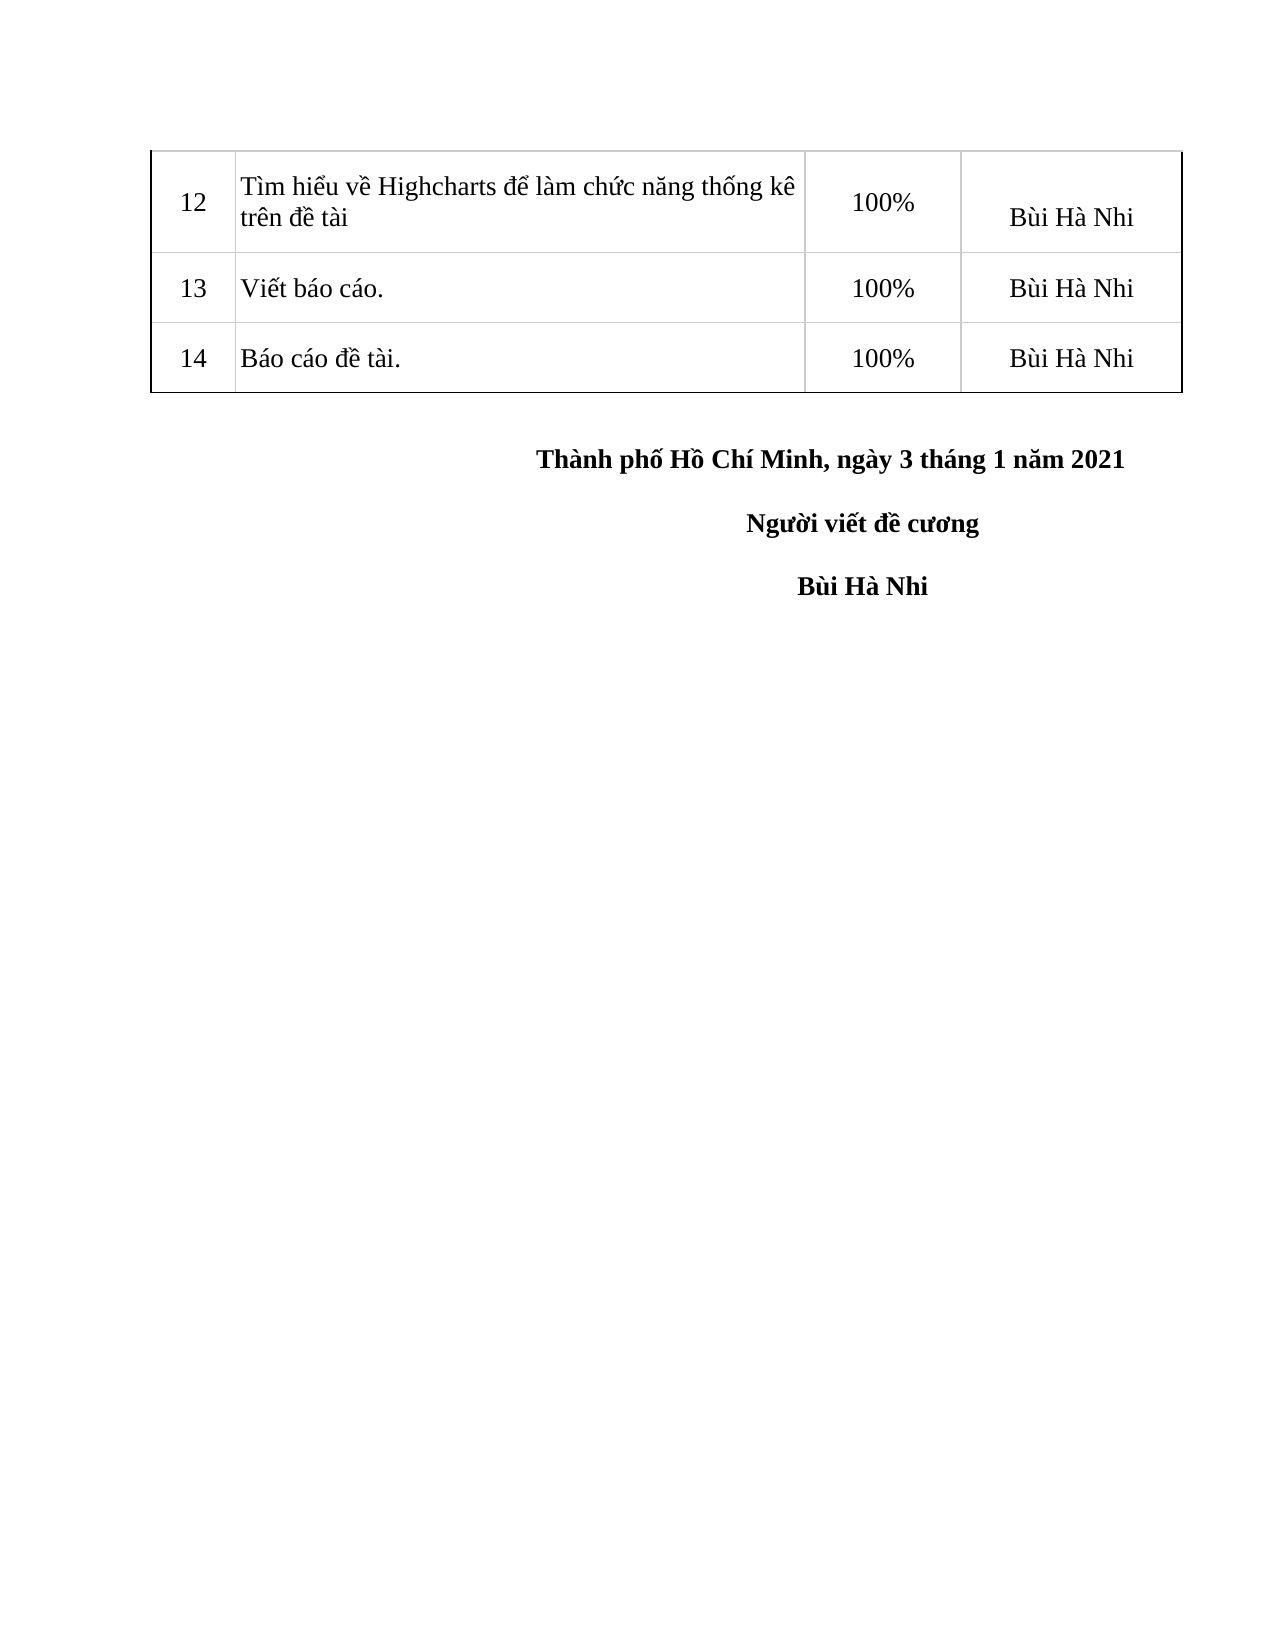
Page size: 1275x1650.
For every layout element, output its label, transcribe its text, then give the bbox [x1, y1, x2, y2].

table_cell 12 [152, 152, 235, 251]
table_cell Viết báo cáo. [236, 253, 804, 322]
table_cell Bùi Hà Nhi [962, 253, 1181, 322]
table_cell 14 [152, 323, 235, 392]
table_cell Bùi Hà Nhi [962, 152, 1181, 251]
text Bùi Hà Nhi [525, 570, 1125, 601]
table_cell 100% [806, 152, 960, 251]
table_cell Bùi Hà Nhi [962, 323, 1181, 392]
text Người viết đề cương [525, 507, 1125, 538]
table_cell 100% [806, 323, 960, 392]
table_cell Báo cáo đề tài. [236, 323, 804, 392]
table_cell Tìm hiểu về Highcharts để làm chức năng thống kê trên đề tài [236, 152, 804, 251]
table_cell 100% [806, 253, 960, 322]
table_cell 13 [152, 253, 235, 322]
text Thành phố Hồ Chí Minh, ngày 3 tháng 1 năm 2021 [150, 443, 1125, 475]
